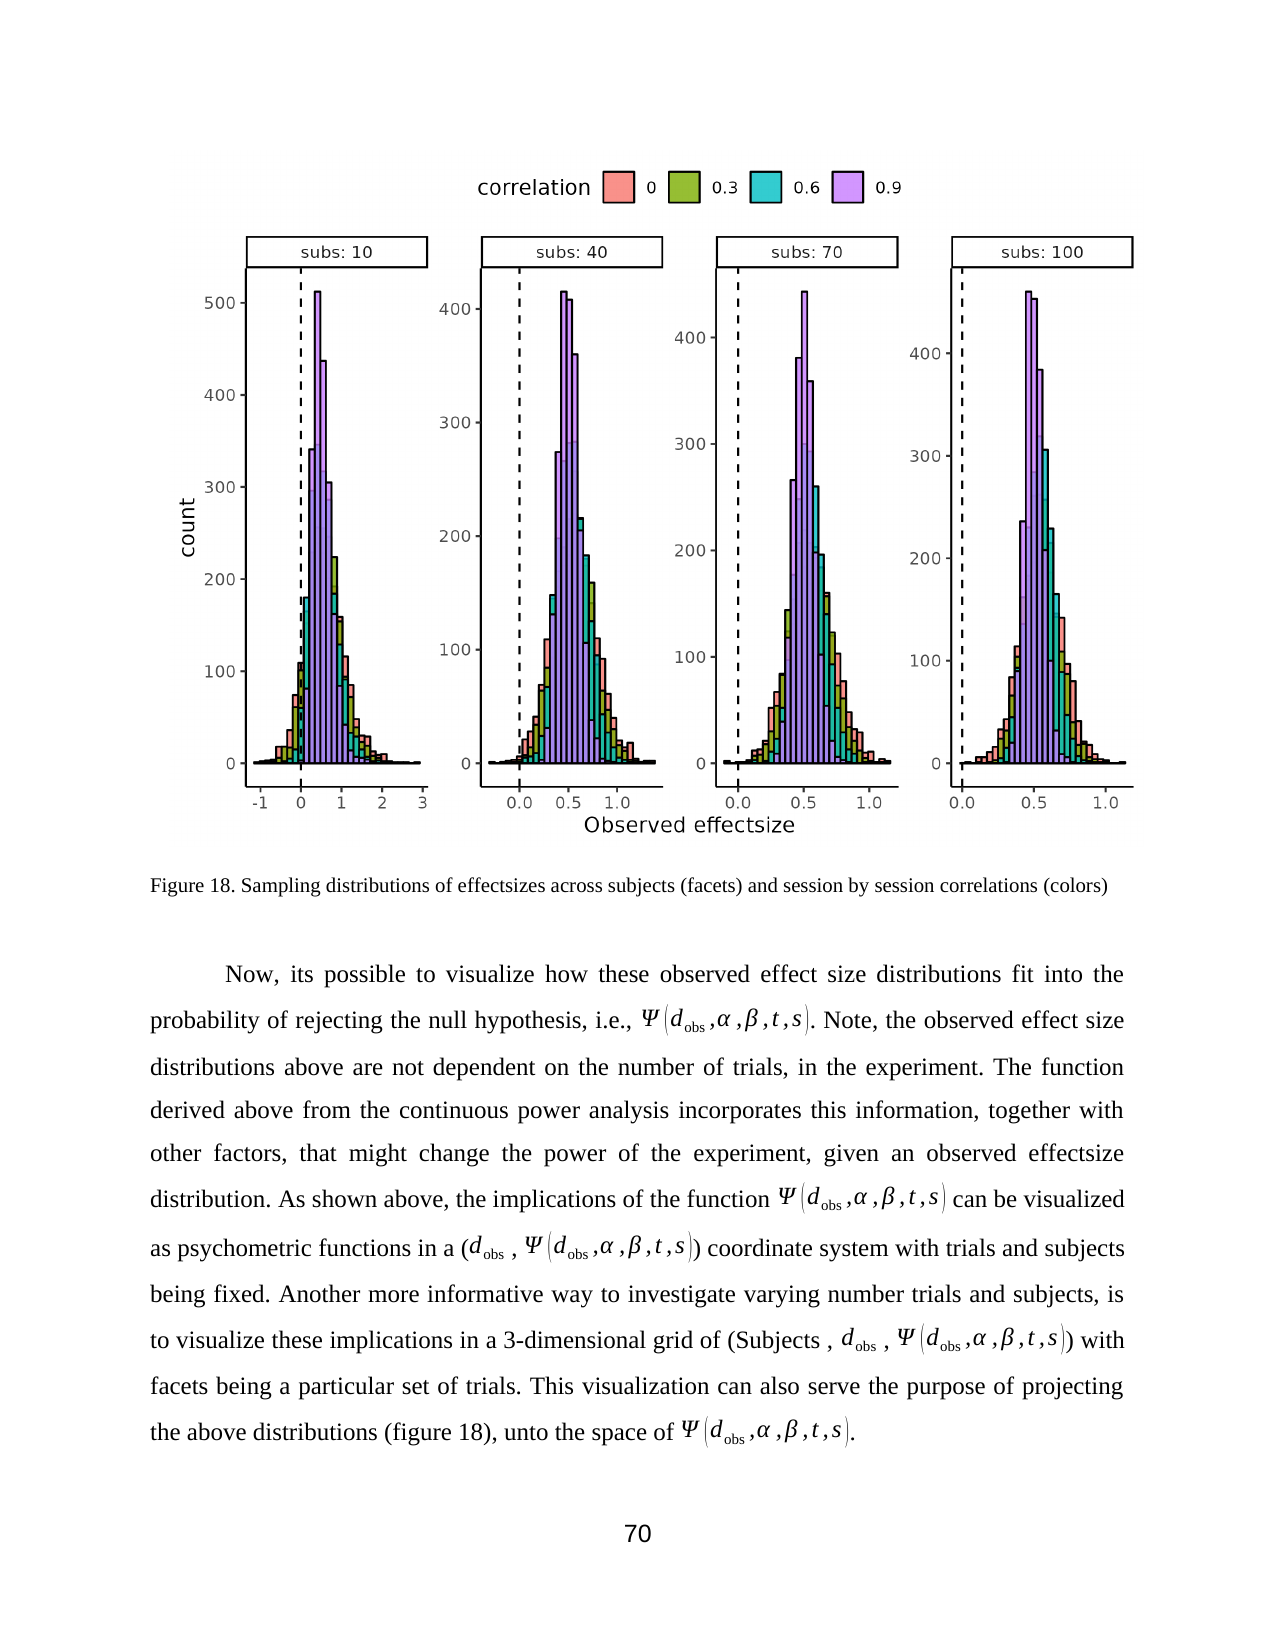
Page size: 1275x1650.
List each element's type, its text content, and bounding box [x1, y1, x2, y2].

text Figure 18. Sampling distributions of effectsizes across subjects (facets) and session by session correlations (colors) [150, 873, 1125, 897]
picture [168, 150, 1144, 847]
text Now, its possible to visualize how these observed effect size distributions fit into the probability of rejecting the null hypothesis, i.e., . Note, the observed effect size distributions above are not dependent on the number of trials, in the experiment. The function derived above from the continuous power analysis incorporates this information, together with other factors, that might change the power of the experiment, given an observed effectsize distribution. As shown above, the implications of the function can be visualized as psychometric functions in a ( , ) coordinate system with trials and subjects being fixed. Another more informative way to investigate varying number trials and subjects, is to visualize these implications in a 3-dimensional grid of (Subjects , , ) with facets being a particular set of trials. This visualization can also serve the purpose of projecting the above distributions (figure 18), unto the space of . [150, 959, 1125, 1449]
